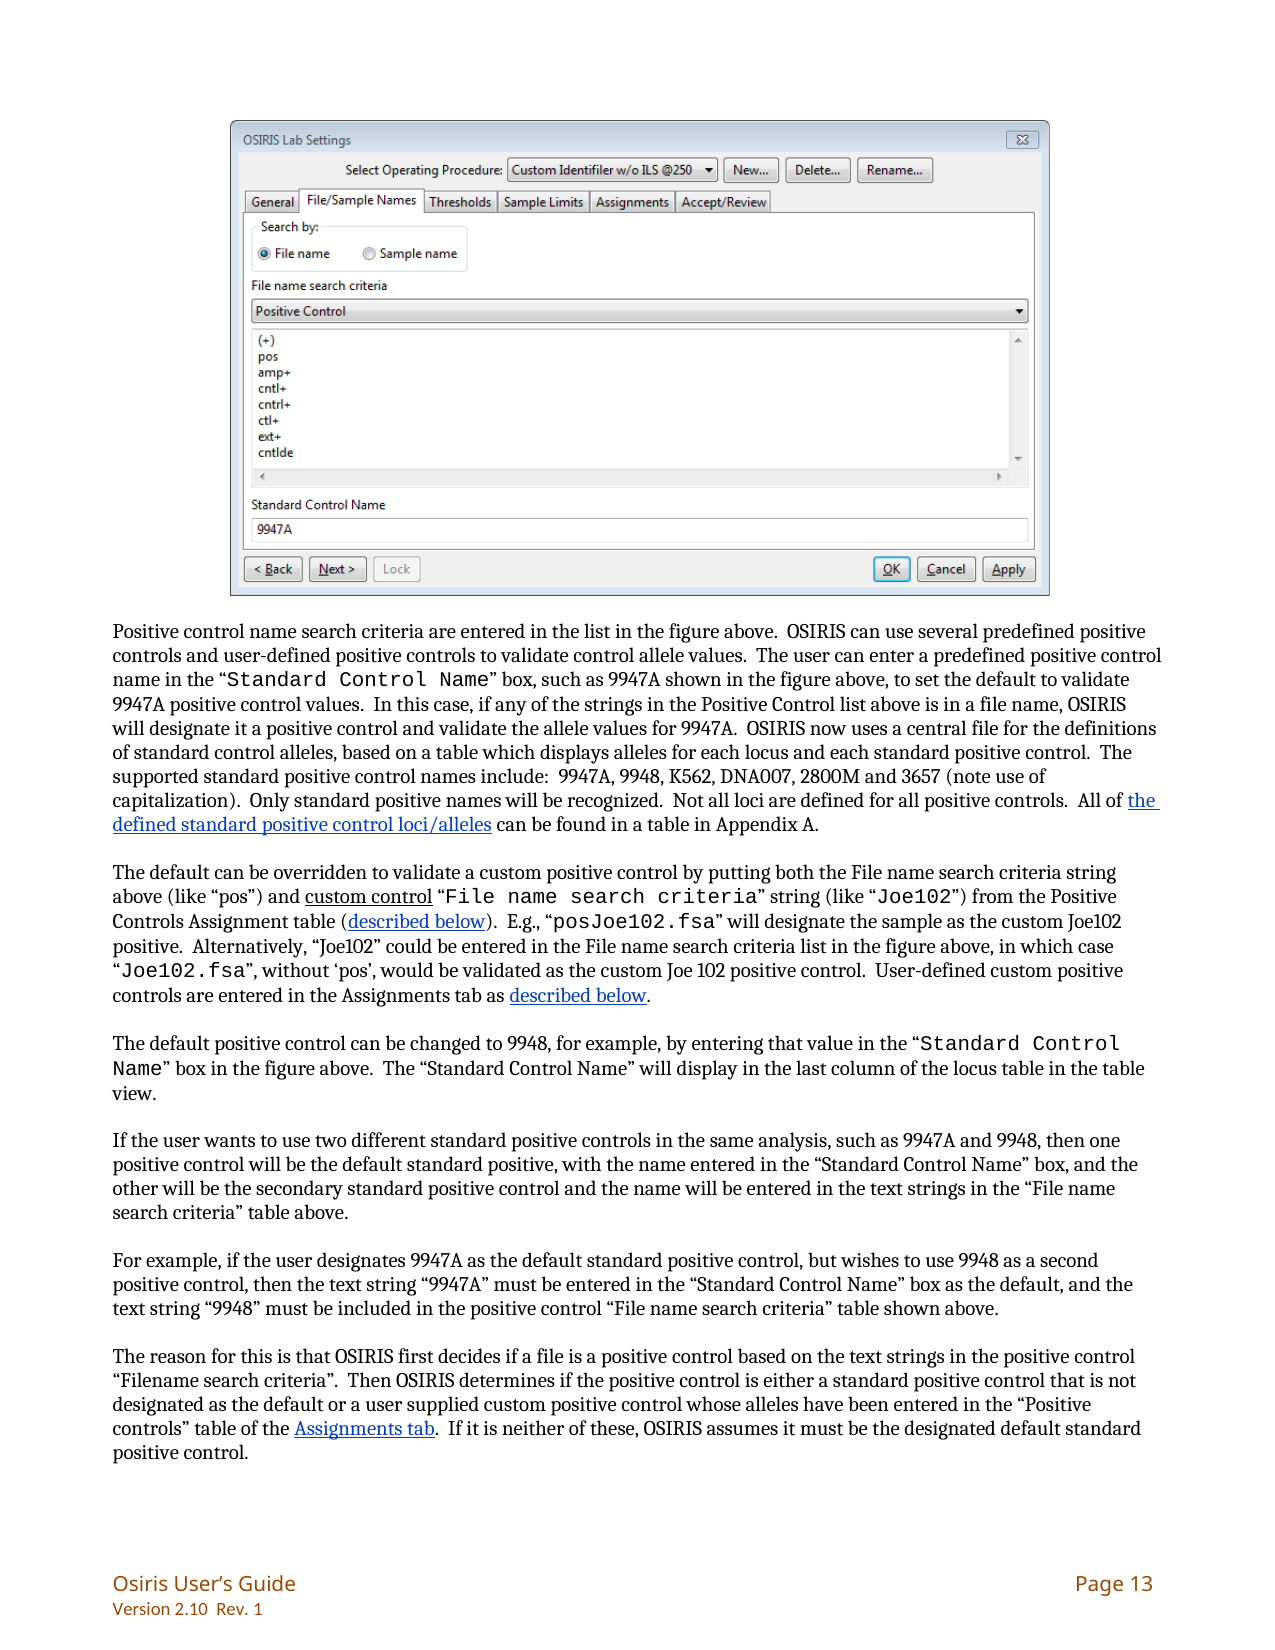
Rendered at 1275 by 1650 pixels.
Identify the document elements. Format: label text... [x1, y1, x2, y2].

text Positive control name search criteria are entered in the list in the figure above. OSIRIS can use several predefined positive controls and user-defined positive controls to validate control allele values. The user can enter a predefined positive control name in the “Standard Control Name” box, such as 9947A shown in the figure above, to set the default to validate 9947A positive control values. In this case, if any of the strings in the Positive Control list above is in a file name, OSIRIS will designate it a positive control and validate the allele values for 9947A. OSIRIS now uses a central file for the definitions of standard control alleles, based on a table which displays alleles for each locus and each standard positive control. The supported standard positive control names include: 9947A, 9948, K562, DNA007, 2800M and 3657 (note use of capitalization). Only standard positive names will be recognized. Not all loci are defined for all positive controls. All of the defined standard positive control loci/alleles can be found in a table in Appendix A. [112, 620, 1162, 836]
text The reason for this is that OSIRIS first decides if a file is a positive control based on the text strings in the positive control “Filename search criteria”. Then OSIRIS determines if the positive control is either a standard positive control that is not designated as the default or a user supplied custom positive control whose alleles have been entered in the “Positive controls” table of the Assignments tab. If it is neither of these, OSIRIS assumes it must be the designated default standard positive control. [112, 1345, 1162, 1464]
picture [230, 120, 1050, 596]
text If the user wants to use two different standard positive controls in the same analysis, such as 9947A and 9948, then one positive control will be the default standard positive, with the name entered in the “Standard Control Name” box, and the other will be the secondary standard positive control and the name will be entered in the text strings in the “File name search criteria” table above. [112, 1129, 1162, 1225]
text For example, if the user designates 9947A as the default standard positive control, but wishes to use 9948 as a second positive control, then the text string “9947A” must be entered in the “Standard Control Name” box as the default, and the text string “9948” must be included in the positive control “File name search criteria” table shown above. [112, 1249, 1162, 1321]
text The default positive control can be changed to 9948, for example, by entering that value in the “Standard Control Name” box in the figure above. The “Standard Control Name” will display in the last column of the locus table in the table view. [112, 1031, 1162, 1105]
text The default can be overridden to validate a custom positive control by putting both the File name search criteria string above (like “pos”) and custom control “File name search criteria” string (like “Joe102”) from the Positive Controls Assignment table (described below). E.g., “posJoe102.fsa” will designate the sample as the custom Joe102 positive. Alternatively, “Joe102” could be entered in the File name search criteria list in the figure above, in which case “Joe102.fsa”, without ‘pos’, would be validated as the custom Joe 102 positive control. User-defined custom positive controls are entered in the Assignments tab as described below. [112, 860, 1162, 1007]
